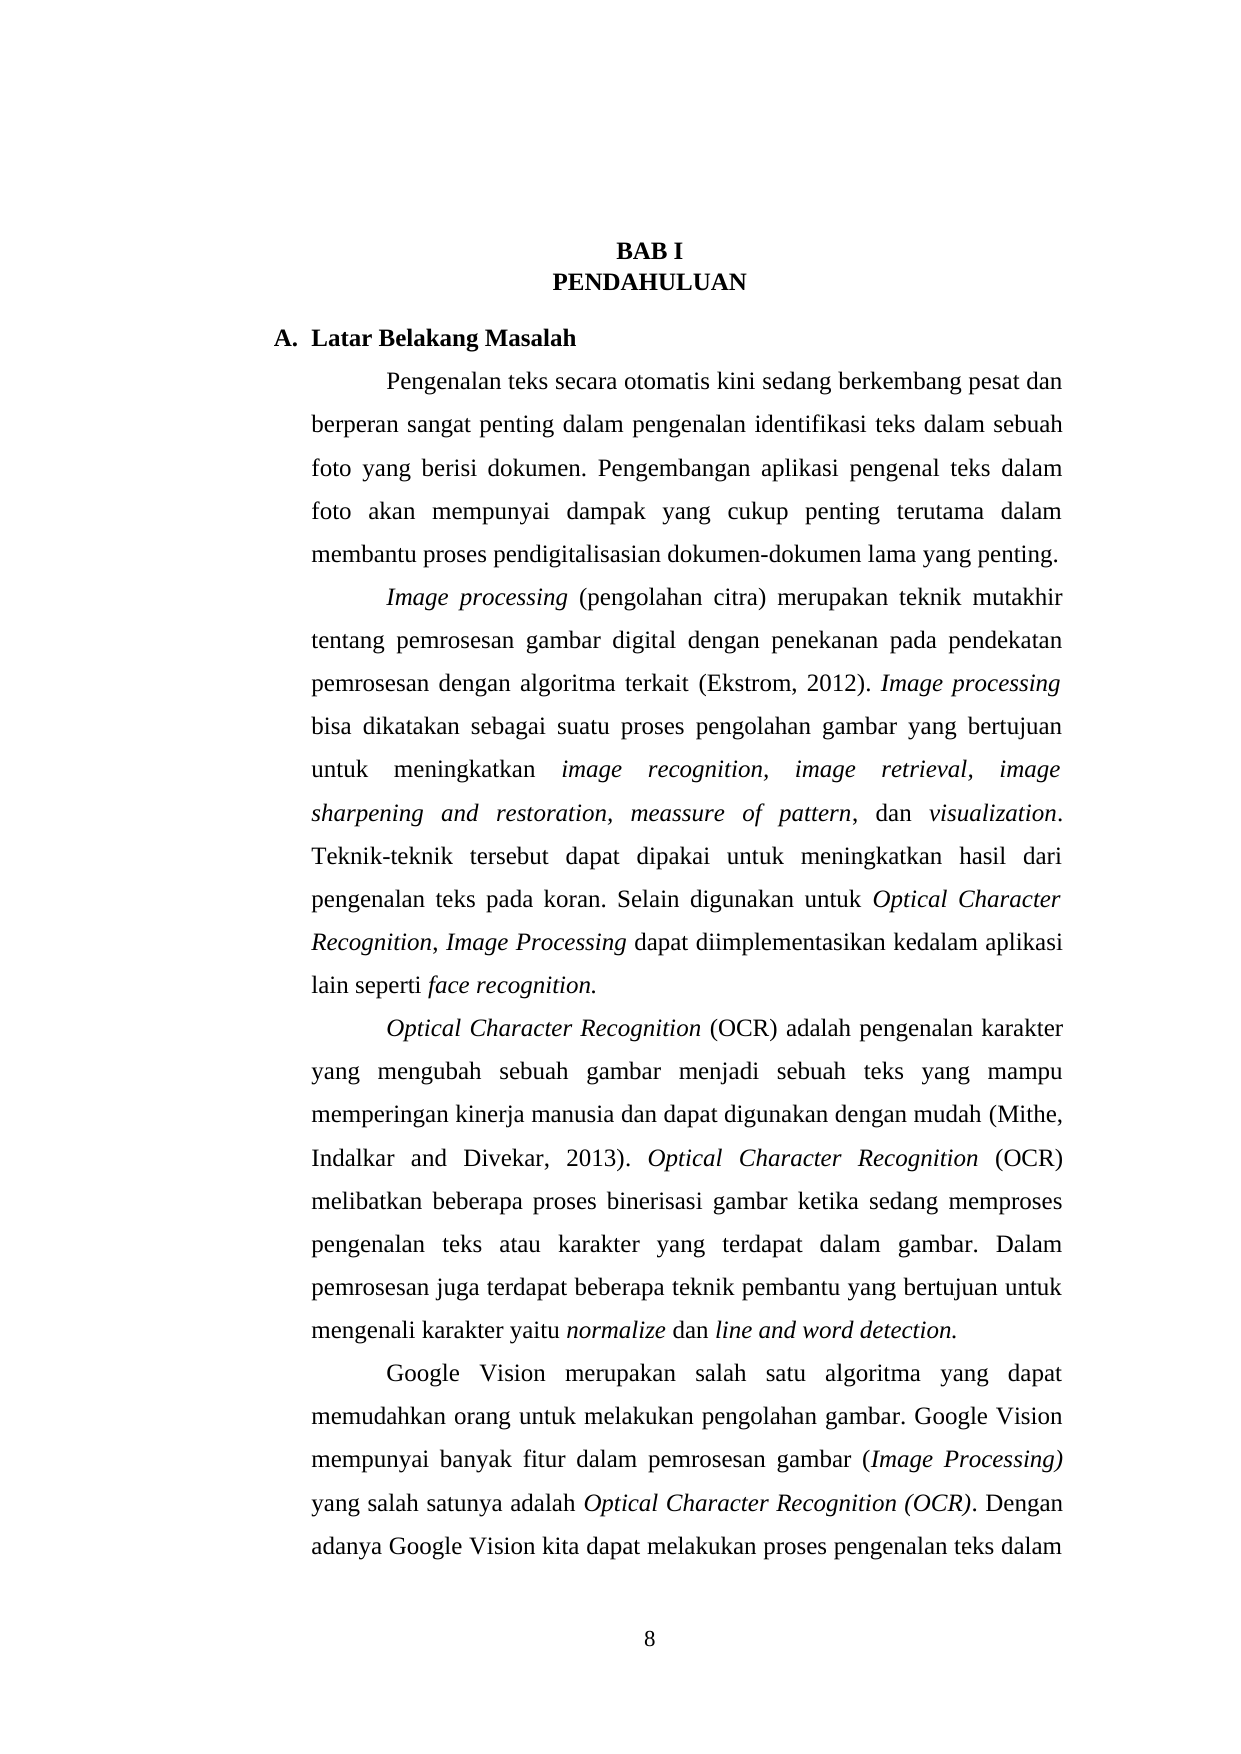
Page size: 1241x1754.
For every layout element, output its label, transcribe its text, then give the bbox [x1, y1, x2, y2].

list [311, 1358, 1063, 1559]
subtitle BAB I [236, 236, 1063, 265]
list Pengenalan teks secara otomatis kini sedang berkembang pesat dan berperan sangat penting dalam pengenalan identifikasi teks dalam sebuah foto yang berisi dokumen. Pengembangan aplikasi pengenal teks dalam foto akan mempunyai dampak yang cukup penting terutama dalam membantu proses pendigitalisasian dokumen-dokumen lama yang penting. [311, 366, 1063, 568]
list Latar Belakang Masalah [274, 323, 1063, 352]
list Optical Character Recognition (OCR) adalah pengenalan karakter yang mengubah sebuah gambar menjadi sebuah teks yang mampu memperingan kinerja manusia dan dapat digunakan dengan mudah (Mithe, Indalkar and Divekar, 2013). Optical Character Recognition (OCR) melibatkan beberapa proses binerisasi gambar ketika sedang memproses pengenalan teks atau karakter yang terdapat dalam gambar. Dalam pemrosesan juga terdapat beberapa teknik pembantu yang bertujuan untuk mengenali karakter yaitu normalize dan line and word detection. [311, 1013, 1063, 1344]
list Image processing (pengolahan citra) merupakan teknik mutakhir tentang pemrosesan gambar digital dengan penekanan pada pendekatan pemrosesan dengan algoritma terkait (Ekstrom, 2012). Image processing bisa dikatakan sebagai suatu proses pengolahan gambar yang bertujuan untuk meningkatkan image recognition, image retrieval, image sharpening and restoration, meassure of pattern, dan visualization. Teknik-teknik tersebut dapat dipakai untuk meningkatkan hasil dari pengenalan teks pada koran. Selain digunakan untuk Optical Character Recognition, Image Processing dapat diimplementasikan kedalam aplikasi lain seperti face recognition. [311, 582, 1063, 999]
subtitle PENDAHULUAN [236, 267, 1063, 296]
